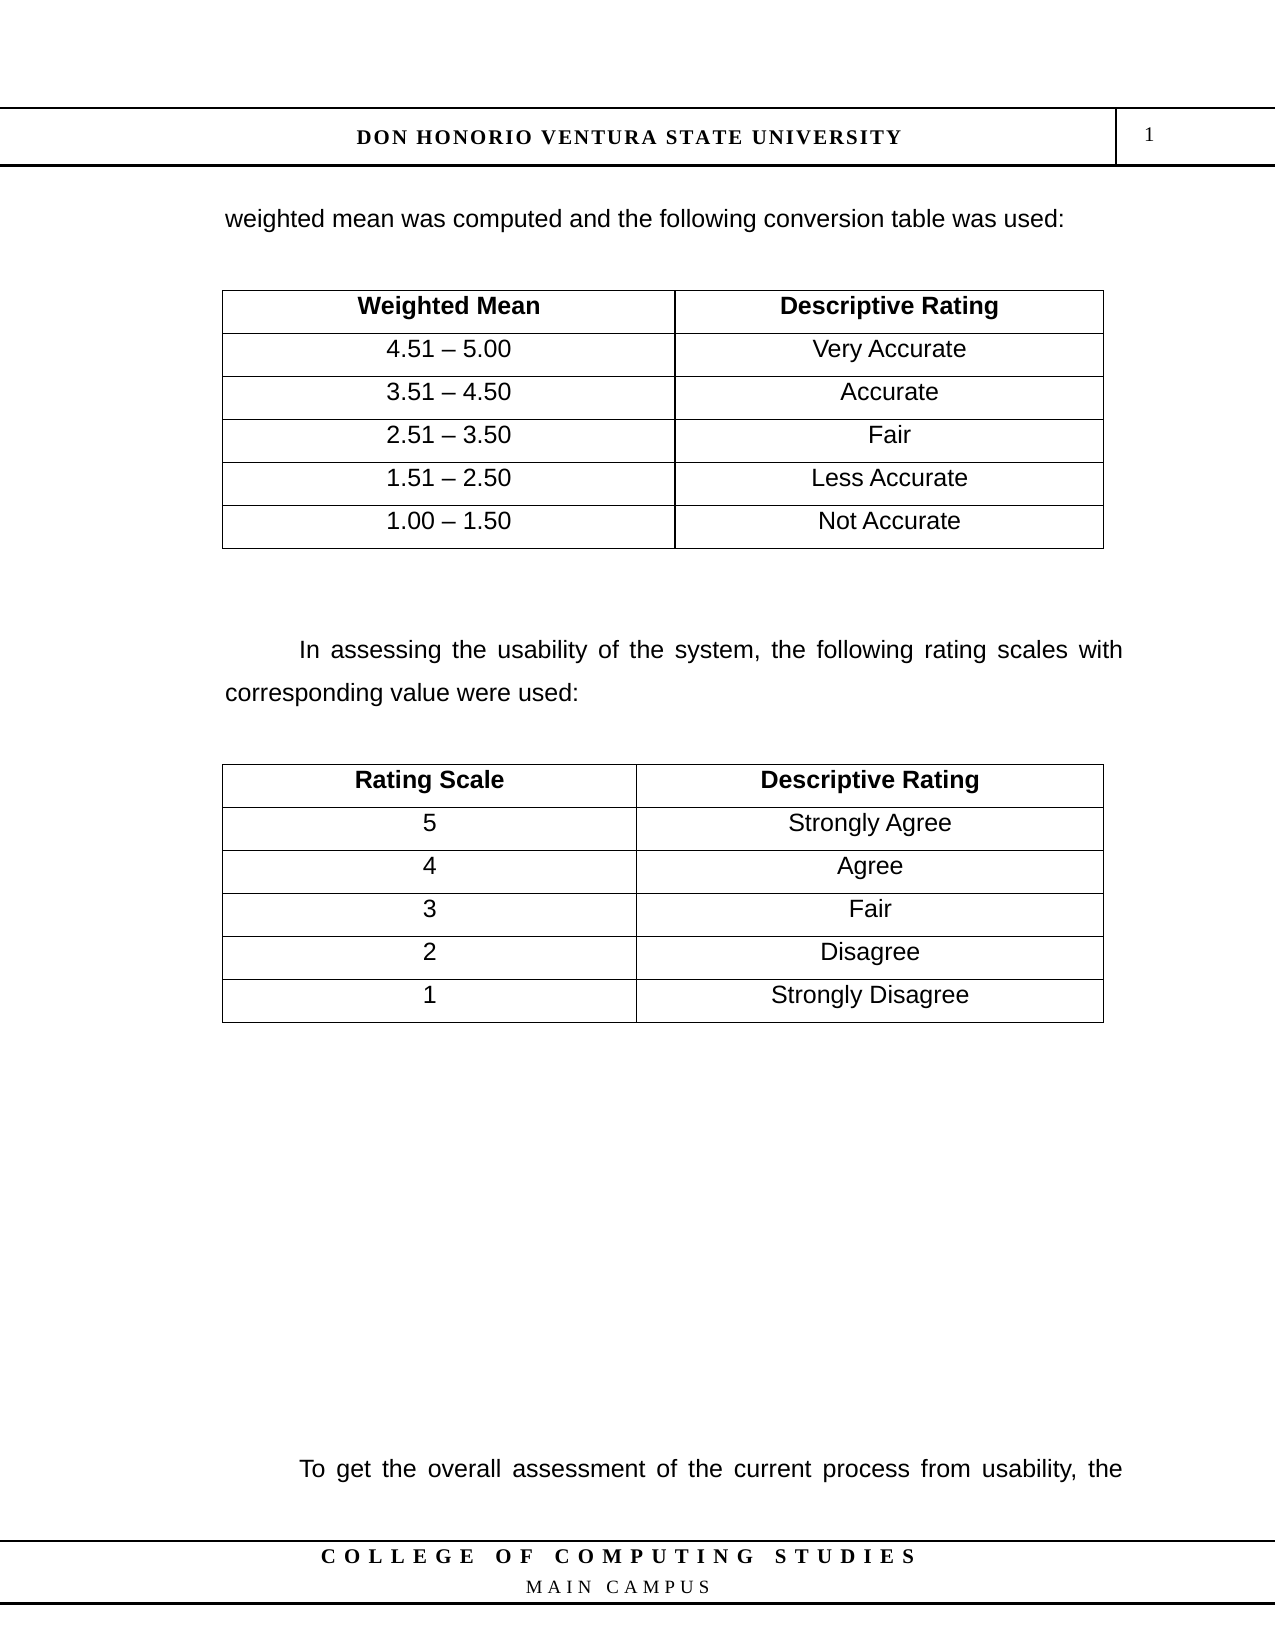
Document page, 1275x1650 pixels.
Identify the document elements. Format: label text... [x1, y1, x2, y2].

table_header Weighted Mean [223, 291, 674, 333]
table_cell 4.51 – 5.00 [223, 334, 674, 376]
table_cell Fair [637, 894, 1103, 936]
table_cell 3 [223, 894, 636, 936]
table_cell Not Accurate [676, 506, 1103, 547]
table_cell 2 [223, 937, 636, 979]
table_cell Disagree [637, 937, 1103, 979]
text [225, 204, 1125, 232]
table_cell Less Accurate [676, 463, 1103, 504]
table_cell Accurate [676, 377, 1103, 419]
table_cell 1 [223, 980, 636, 1022]
text In assessing the usability of the system, the following rating scales with corresponding value were used: [225, 635, 1125, 707]
table_header Descriptive Rating [637, 765, 1103, 807]
table_cell 1.51 – 2.50 [223, 463, 674, 504]
table_cell 1.00 – 1.50 [223, 506, 674, 547]
table_header Descriptive Rating [676, 291, 1103, 333]
table_cell Agree [637, 851, 1103, 893]
table_cell Fair [676, 420, 1103, 462]
table_cell Strongly Disagree [637, 980, 1103, 1022]
table_cell Very Accurate [676, 334, 1103, 376]
table_cell 2.51 – 3.50 [223, 420, 674, 462]
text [225, 1454, 1125, 1483]
table_cell 3.51 – 4.50 [223, 377, 674, 419]
table_cell 4 [223, 851, 636, 893]
table_cell 5 [223, 808, 636, 850]
table_cell Strongly Agree [637, 808, 1103, 850]
table_header Rating Scale [223, 765, 636, 807]
